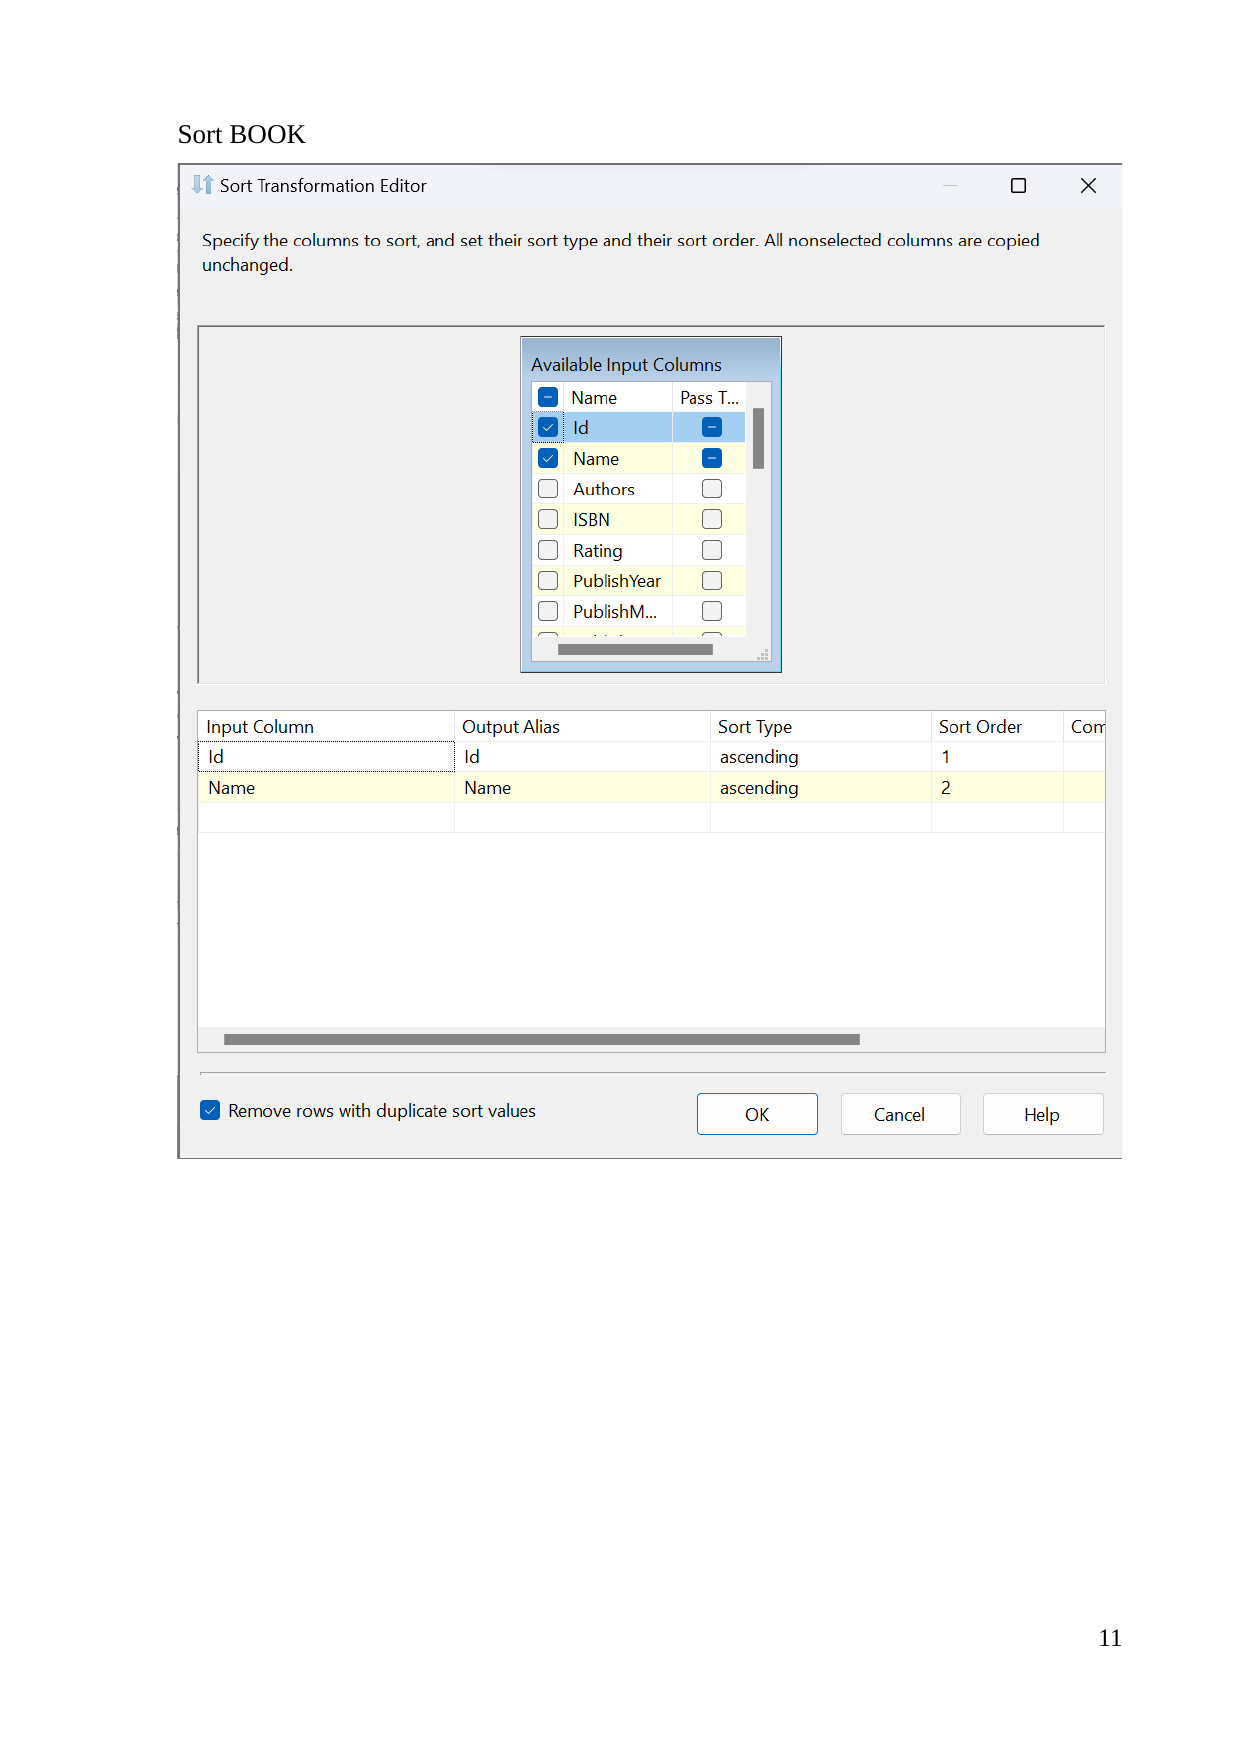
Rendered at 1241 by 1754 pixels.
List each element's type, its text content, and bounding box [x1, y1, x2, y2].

picture [177, 163, 1123, 1159]
text Sort BOOK [177, 118, 1122, 163]
